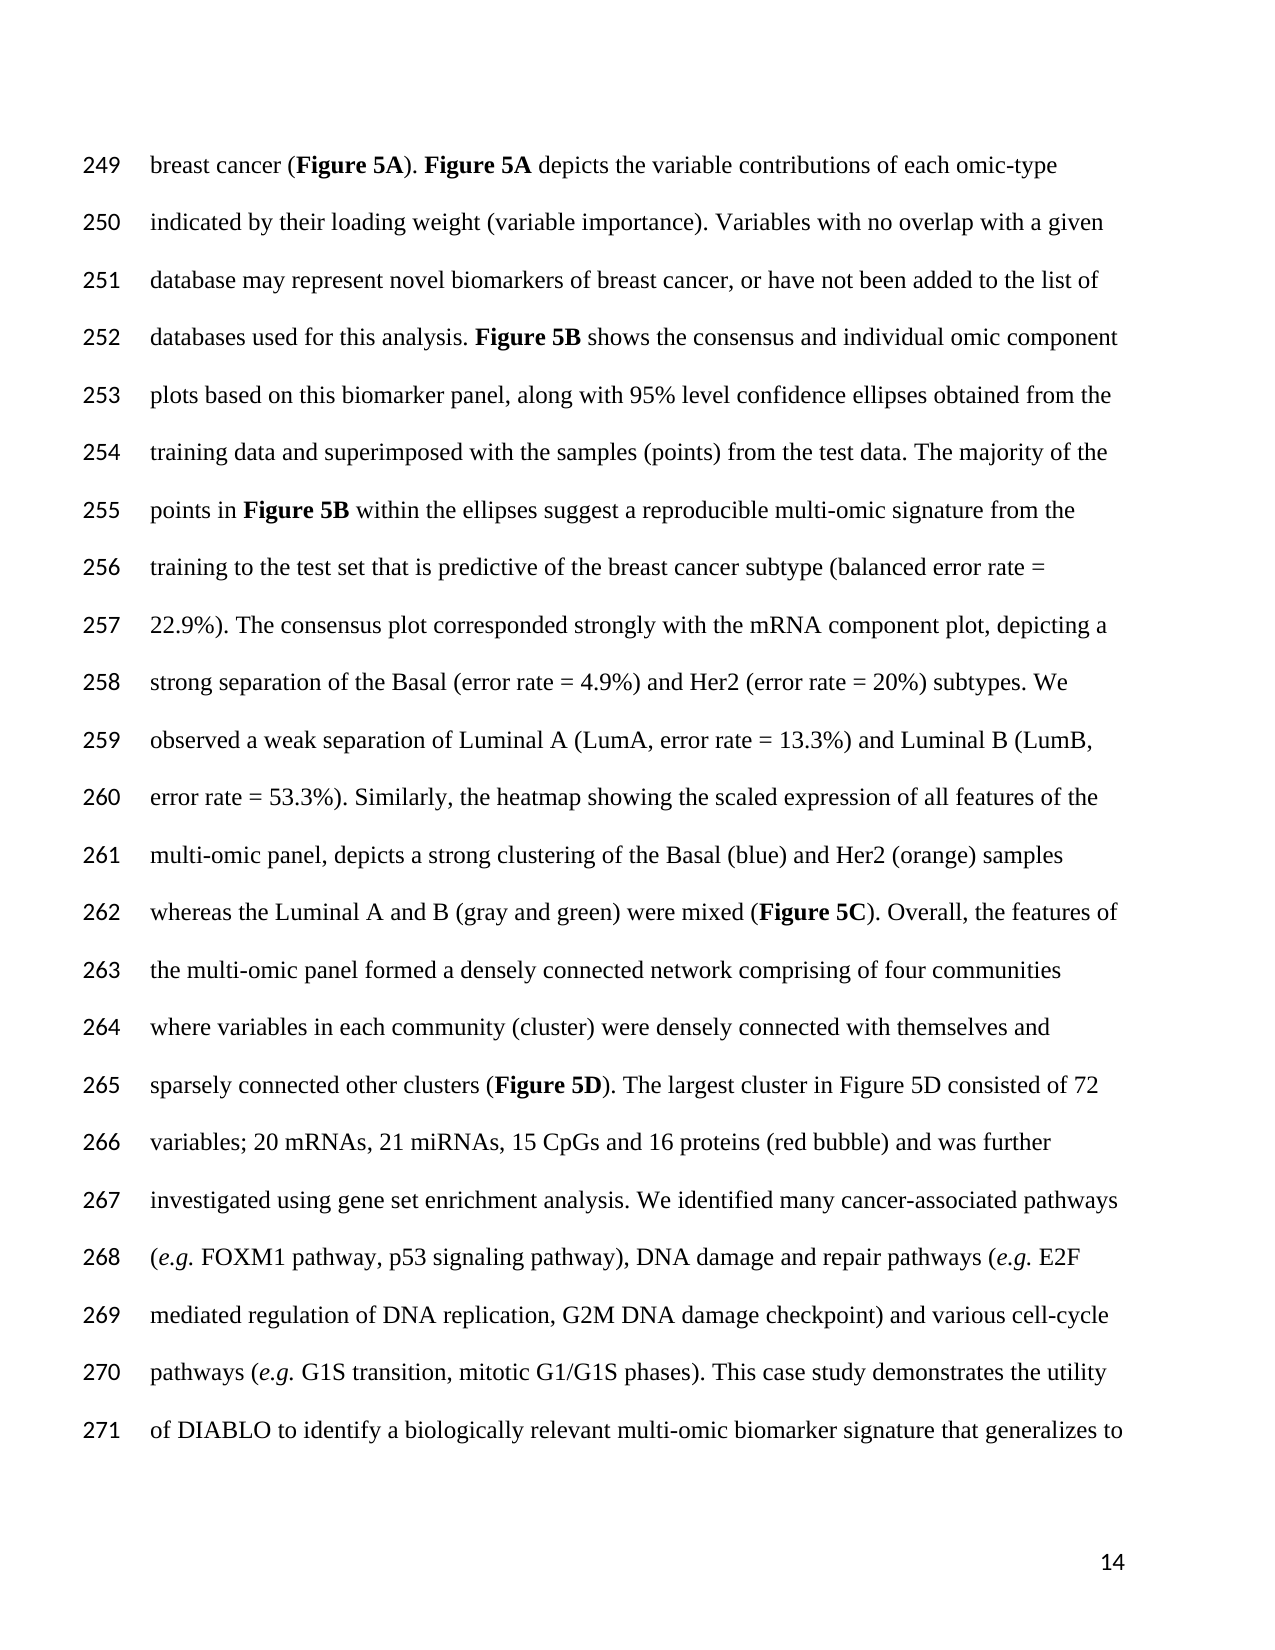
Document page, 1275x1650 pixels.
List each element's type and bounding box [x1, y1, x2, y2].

text [150, 150, 1125, 1444]
